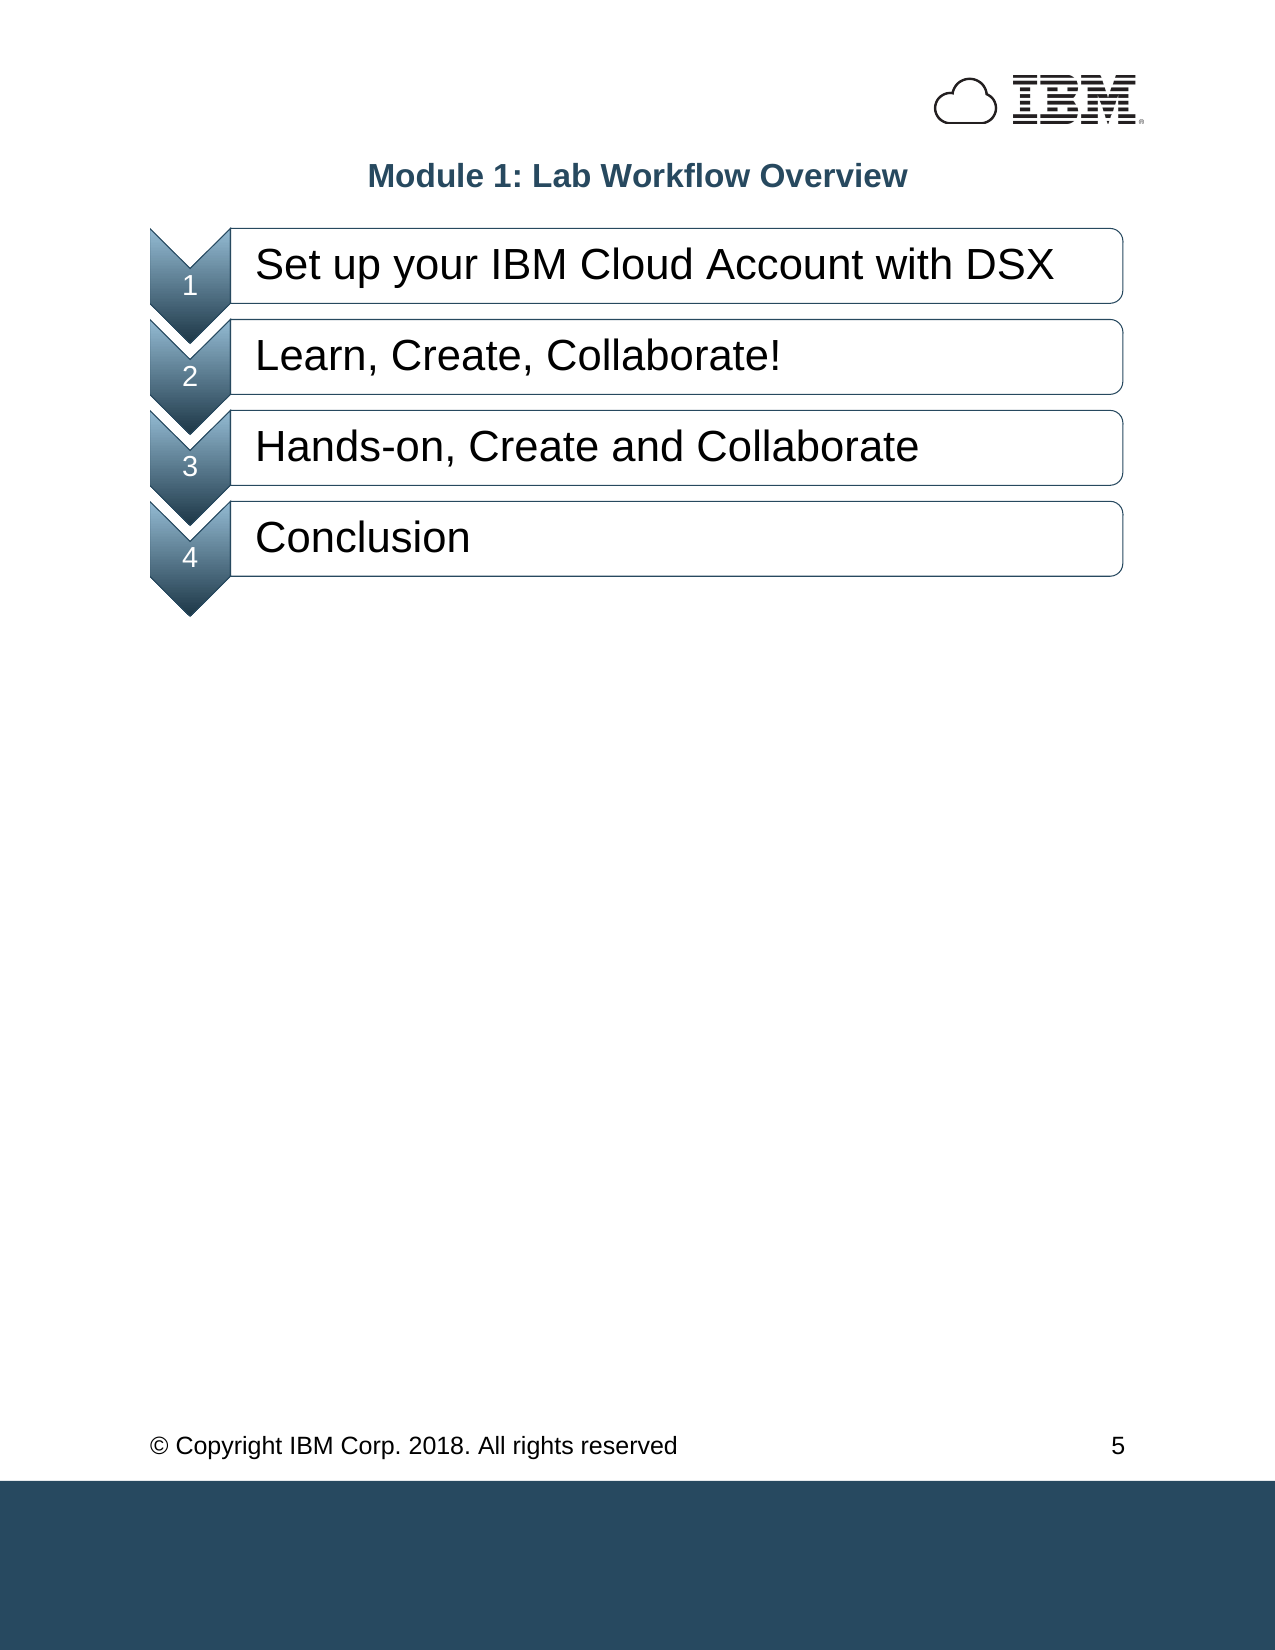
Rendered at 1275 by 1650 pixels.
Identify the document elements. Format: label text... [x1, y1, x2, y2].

picture [1013, 75, 1144, 124]
subtitle Module 1: Lab Workflow Overview [150, 157, 1125, 195]
picture [932, 76, 1000, 124]
